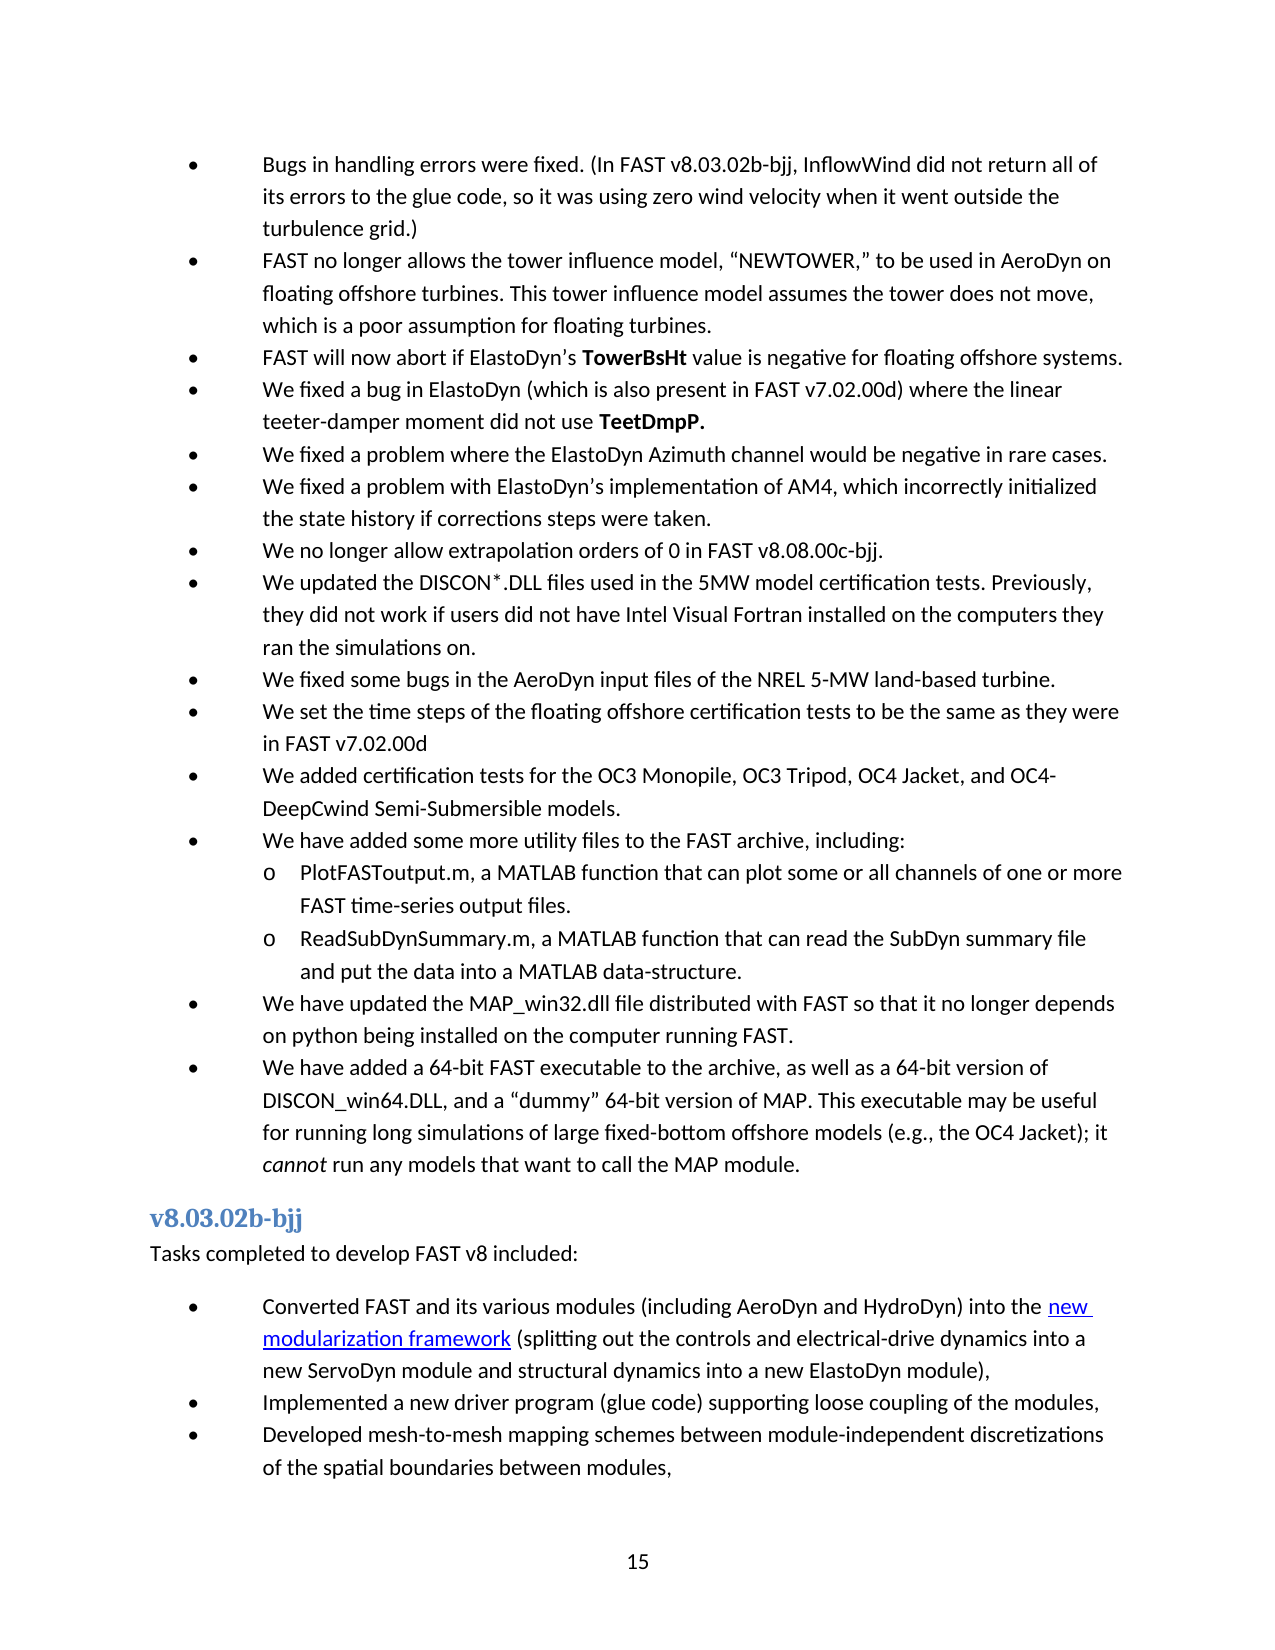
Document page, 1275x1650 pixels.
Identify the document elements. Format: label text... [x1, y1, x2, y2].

list We added certification tests for the OC3 Monopile, OC3 Tripod, OC4 Jacket, and OC4-DeepCwind Semi-Submersible models. [187, 762, 1125, 822]
list We have updated the MAP_win32.dll file distributed with FAST so that it no longer depends on python being installed on the computer running FAST. [187, 989, 1125, 1049]
subtitle v8.03.02b-bjj [150, 1203, 1125, 1234]
list Implemented a new driver program (glue code) supporting loose coupling of the modules, [187, 1388, 1125, 1416]
list We fixed a bug in ElastoDyn (which is also present in FAST v7.02.00d) where the linear teeter-damper moment did not use TeetDmpP. [187, 375, 1125, 436]
list We have added some more utility files to the FAST archive, including: [187, 826, 1125, 854]
list We fixed a problem where the ElastoDyn Azimuth channel would be negative in rare cases. [187, 440, 1125, 468]
list ReadSubDynSummary.m, a MATLAB function that can read the SubDyn summary file and put the data into a MATLAB data-structure. [262, 924, 1125, 985]
list We fixed some bugs in the AeroDyn input files of the NREL 5-MW land-based turbine. [187, 665, 1125, 693]
list We have added a 64-bit FAST executable to the archive, as well as a 64-bit version of DISCON_win64.DLL, and a “dummy” 64-bit version of MAP. This executable may be useful for running long simulations of large fixed-bottom offshore models (e.g., the OC4 Jacket); it cannot run any models that want to call the MAP module. [187, 1053, 1125, 1178]
list FAST no longer allows the tower influence model, “NEWTOWER,” to be used in AeroDyn on floating offshore turbines. This tower influence model assumes the tower does not move, which is a poor assumption for floating turbines. [187, 247, 1125, 339]
text Tasks completed to develop FAST v8 included: [150, 1239, 1125, 1267]
list We fixed a problem with ElastoDyn’s implementation of AM4, which incorrectly initialized the state history if corrections steps were taken. [187, 472, 1125, 532]
list Bugs in handling errors were fixed. (In FAST v8.03.02b-bjj, InflowWind did not return all of its errors to the glue code, so it was using zero wind velocity when it went outside the turbulence grid.) [187, 150, 1125, 242]
list We set the time steps of the floating offshore certification tests to be the same as they were in FAST v7.02.00d [187, 697, 1125, 757]
list PlotFASToutput.m, a MATLAB function that can plot some or all channels of one or more FAST time-series output files. [262, 858, 1125, 919]
list FAST will now abort if ElastoDyn’s TowerBsHt value is negative for floating offshore systems. [187, 343, 1125, 371]
list We updated the DISCON*.DLL files used in the 5MW model certification tests. Previously, they did not work if users did not have Intel Visual Fortran installed on the computers they ran the simulations on. [187, 568, 1125, 661]
list We no longer allow extrapolation orders of 0 in FAST v8.08.00c-bjj. [187, 536, 1125, 564]
list Developed mesh-to-mesh mapping schemes between module-independent discretizations of the spatial boundaries between modules, [187, 1421, 1125, 1481]
list Converted FAST and its various modules (including AeroDyn and HydroDyn) into the new modularization framework (splitting out the controls and electrical-drive dynamics into a new ServoDyn module and structural dynamics into a new ElastoDyn module), [187, 1292, 1125, 1384]
